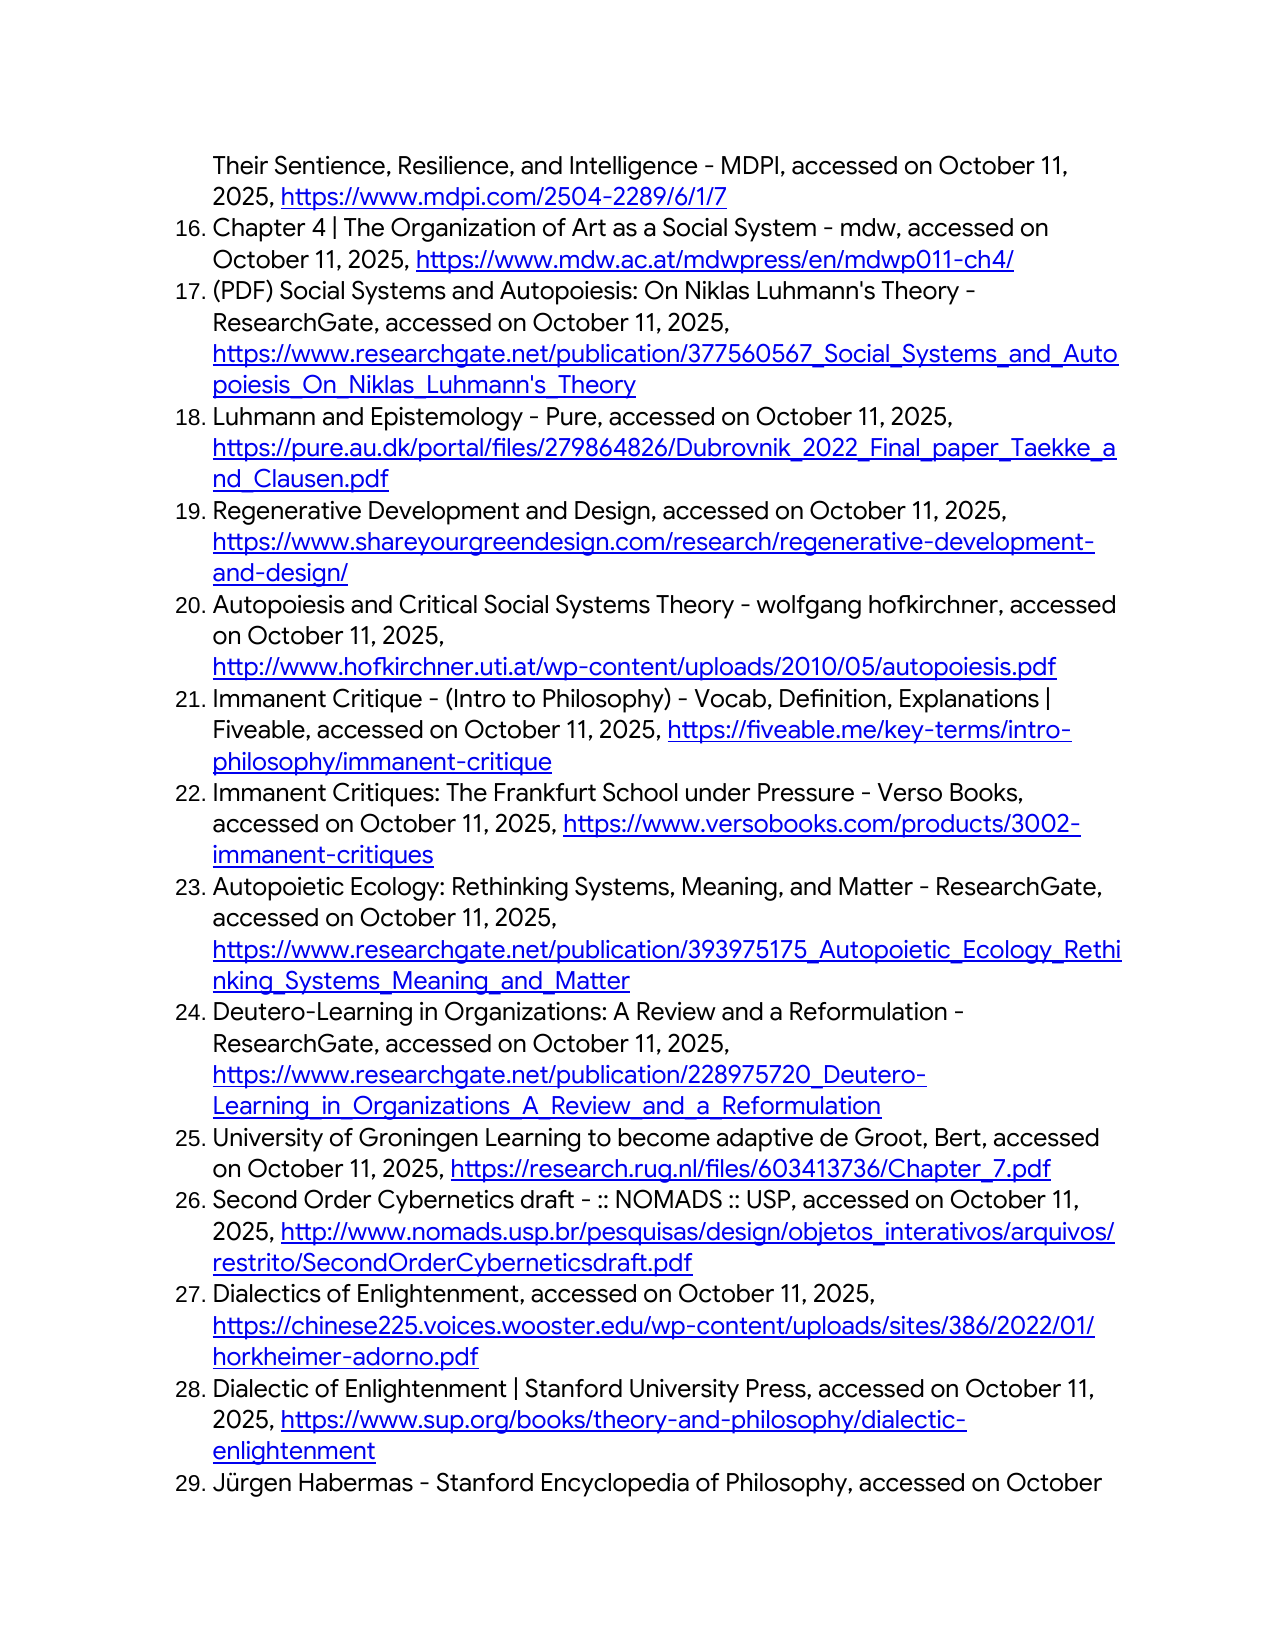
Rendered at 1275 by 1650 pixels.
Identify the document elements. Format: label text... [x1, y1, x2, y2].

list Luhmann and Epistemology - Pure, accessed on October 11, 2025, https://pure.au.dk/portal/files/279864826/Dubrovnik_2022_Final_paper_Taekke_and_Clausen.pdf [175, 401, 1125, 495]
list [175, 150, 1125, 213]
list Deutero-Learning in Organizations: A Review and a Reformulation - ResearchGate, accessed on October 11, 2025, https://www.researchgate.net/publication/228975720_Deutero-Learning_in_Organizations_A_Review_and_a_Reformulation [175, 997, 1125, 1122]
list (PDF) Social Systems and Autopoiesis: On Niklas Luhmann's Theory - ResearchGate, accessed on October 11, 2025, https://www.researchgate.net/publication/377560567_Social_Systems_and_Autopoiesis_On_Niklas_Luhmann's_Theory [175, 275, 1125, 401]
list Second Order Cybernetics draft - :: NOMADS :: USP, accessed on October 11, 2025, http://www.nomads.usp.br/pesquisas/design/objetos_interativos/arquivos/restrito/SecondOrderCyberneticsdraft.pdf [175, 1185, 1125, 1279]
list Immanent Critique - (Intro to Philosophy) - Vocab, Definition, Explanations | Fiveable, accessed on October 11, 2025, https://fiveable.me/key-terms/intro-philosophy/immanent-critique [175, 683, 1125, 777]
list Autopoietic Ecology: Rethinking Systems, Meaning, and Matter - ResearchGate, accessed on October 11, 2025, https://www.researchgate.net/publication/393975175_Autopoietic_Ecology_Rethinking_Systems_Meaning_and_Matter [175, 871, 1125, 997]
list Immanent Critiques: The Frankfurt School under Pressure - Verso Books, accessed on October 11, 2025, https://www.versobooks.com/products/3002-immanent-critiques [175, 777, 1125, 871]
list Dialectics of Enlightenment, accessed on October 11, 2025, https://chinese225.voices.wooster.edu/wp-content/uploads/sites/386/2022/01/horkheimer-adorno.pdf [175, 1279, 1125, 1373]
list University of Groningen Learning to become adaptive de Groot, Bert, accessed on October 11, 2025, https://research.rug.nl/files/603413736/Chapter_7.pdf [175, 1122, 1125, 1185]
list Autopoiesis and Critical Social Systems Theory - wolfgang hofkirchner, accessed on October 11, 2025, http://www.hofkirchner.uti.at/wp-content/uploads/2010/05/autopoiesis.pdf [175, 589, 1125, 683]
list Dialectic of Enlightenment | Stanford University Press, accessed on October 11, 2025, https://www.sup.org/books/theory-and-philosophy/dialectic-enlightenment [175, 1373, 1125, 1467]
list Chapter 4 | The Organization of Art as a Social System - mdw, accessed on October 11, 2025, https://www.mdw.ac.at/mdwpress/en/mdwp011-ch4/ [175, 213, 1125, 275]
list Regenerative Development and Design, accessed on October 11, 2025, https://www.shareyourgreendesign.com/research/regenerative-development-and-design/ [175, 495, 1125, 589]
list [175, 1467, 1125, 1498]
